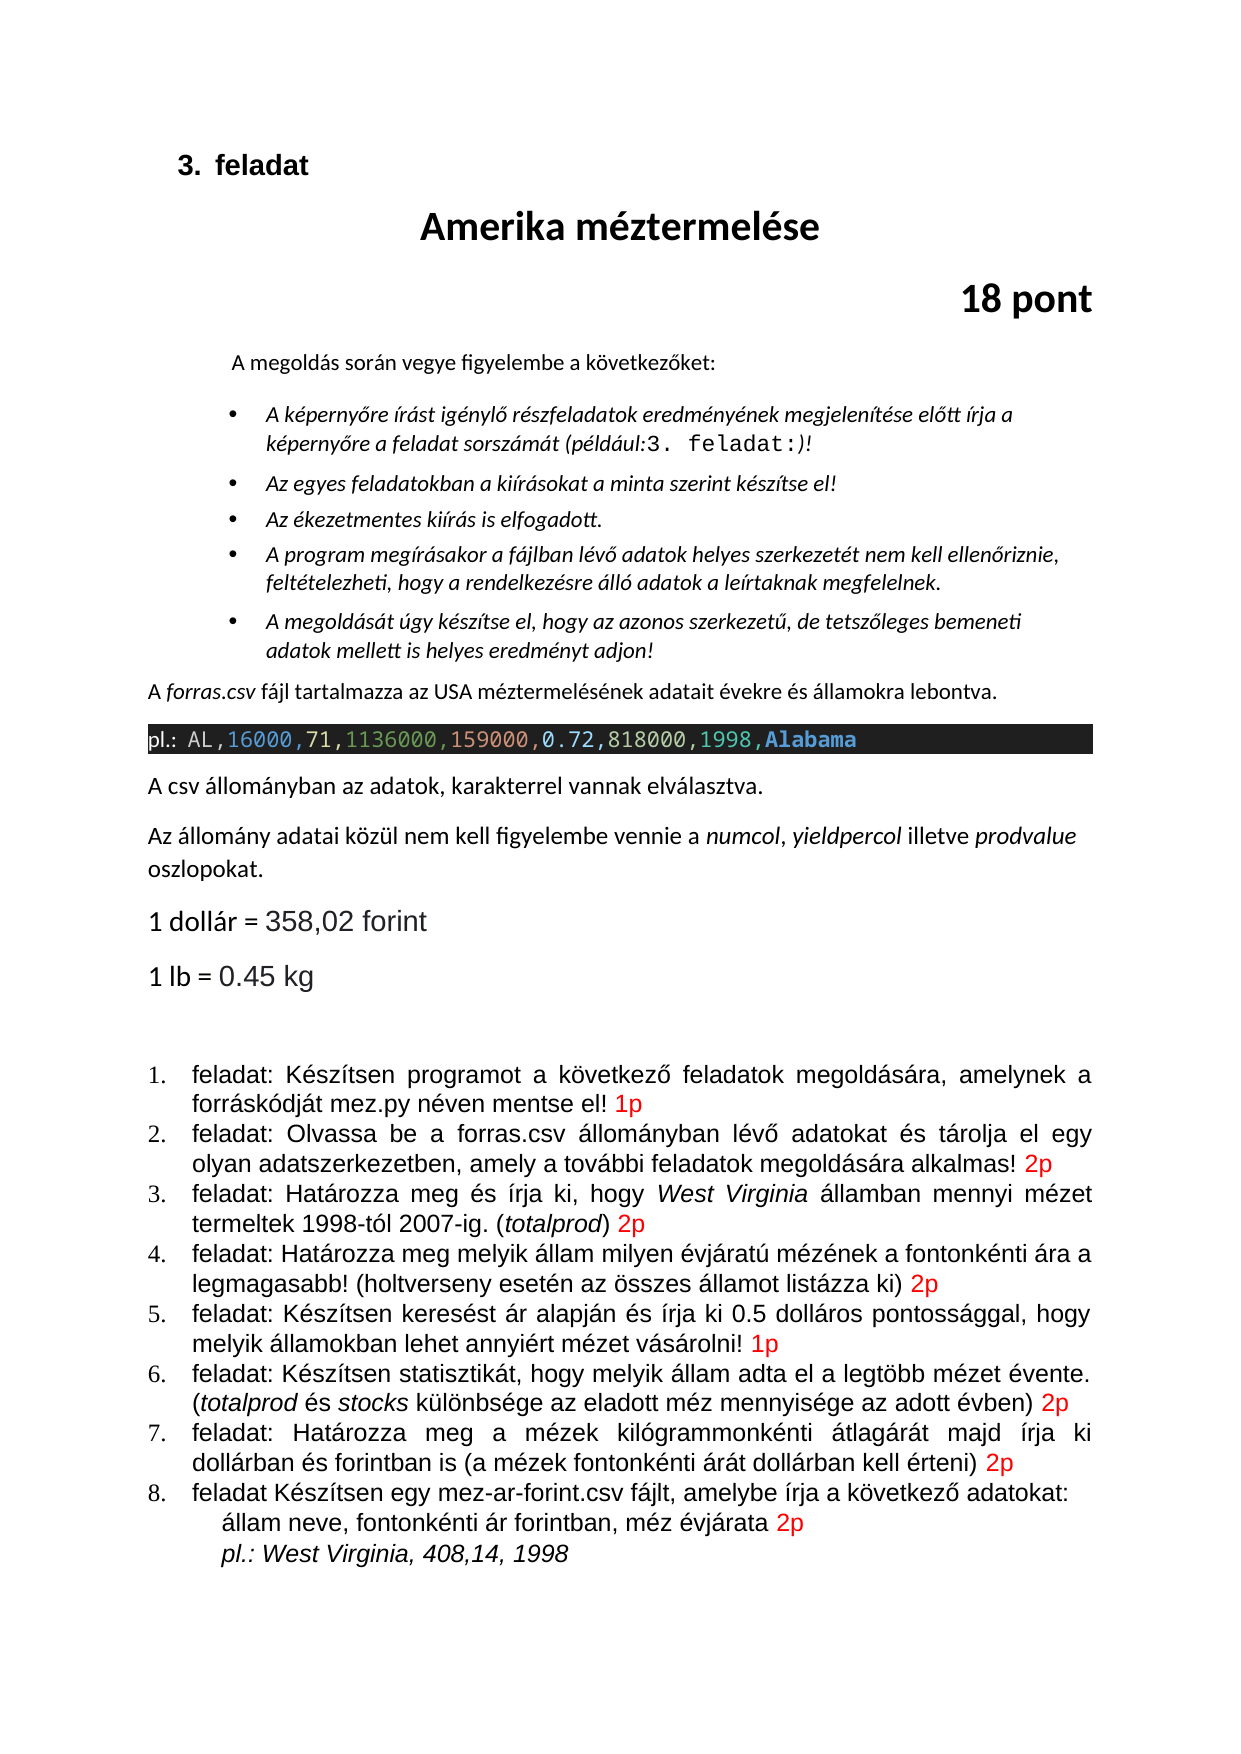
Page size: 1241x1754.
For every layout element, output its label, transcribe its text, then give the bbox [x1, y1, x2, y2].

list feladat [177, 148, 1093, 181]
text 18 pont [231, 272, 1093, 323]
text 1 dollár = 358,02 forint [148, 903, 1093, 938]
list A megoldását úgy készítse el, hogy az azonos szerkezetű, de tetszőleges bemeneti adatok mellett is helyes eredményt adjon! [228, 606, 1093, 664]
text pl.: West Virginia, 408,14, 1998 [221, 1538, 1093, 1567]
list feladat: Készítsen programot a következő feladatok megoldására, amelynek a forráskódját mez.py néven mentse el! 1p [148, 1060, 1093, 1118]
list A képernyőre írást igénylő részfeladatok eredményének megjelenítése előtt írja a képernyőre a feladat sorszámát (például:3. feladat:)! [228, 399, 1093, 458]
text A megoldás során vegye figyelembe a következőket: [231, 348, 1093, 376]
list feladat: Olvassa be a forras.csv állományban lévő adatokat és tárolja el egy olyan adatszerkezetben, amely a további feladatok megoldására alkalmas! 2p [148, 1119, 1093, 1178]
text 1 lb = 0.45 kg [148, 958, 1093, 993]
list feladat: Készítsen statisztikát, hogy melyik állam adta el a legtöbb mézet évente. (totalprod és stocks különbsége az eladott méz mennyisége az adott évben) 2p [148, 1359, 1093, 1417]
list Az egyes feladatokban a kiírásokat a minta szerint készítse el! [228, 468, 1093, 497]
text pl.: AL,16000,71,1136000,159000,0.72,818000,1998,Alabama [148, 724, 1093, 754]
text Amerika méztermelése [148, 200, 1093, 251]
list feladat: Határozza meg a mézek kilógrammonkénti átlagárát majd írja ki dollárban és forintban is (a mézek fontonkénti árát dollárban kell érteni) 2p [148, 1418, 1093, 1477]
list feladat: Határozza meg és írja ki, hogy West Virginia államban mennyi mézet termeltek 1998-tól 2007-ig. (totalprod) 2p [148, 1179, 1093, 1238]
list feladat Készítsen egy mez-ar-forint.csv fájlt, amelybe írja a következő adatokat: [148, 1478, 1093, 1507]
text A forras.csv fájl tartalmazza az USA méztermelésének adatait évekre és államokra lebontva. [148, 677, 1093, 705]
list A program megírásakor a fájlban lévő adatok helyes szerkezetét nem kell ellenőriznie, feltételezheti, hogy a rendelkezésre álló adatok a leírtaknak megfelelnek. [228, 539, 1093, 597]
text Az állomány adatai közül nem kell figyelembe vennie a numcol, yieldpercol illetve prodvalue oszlopokat. [148, 820, 1093, 883]
list feladat: Készítsen keresést ár alapján és írja ki 0.5 dolláros pontossággal, hogy melyik államokban lehet annyiért mézet vásárolni! 1p [148, 1299, 1093, 1357]
text állam neve, fontonkénti ár forintban, méz évjárata 2p [221, 1508, 1093, 1537]
text A csv állományban az adatok, karakterrel vannak elválasztva. [148, 771, 1093, 801]
list feladat: Határozza meg melyik állam milyen évjáratú mézének a fontonkénti ára a legmagasabb! (holtverseny esetén az összes államot listázza ki) 2p [148, 1239, 1093, 1297]
list Az ékezetmentes kiírás is elfogadott. [228, 503, 1093, 533]
